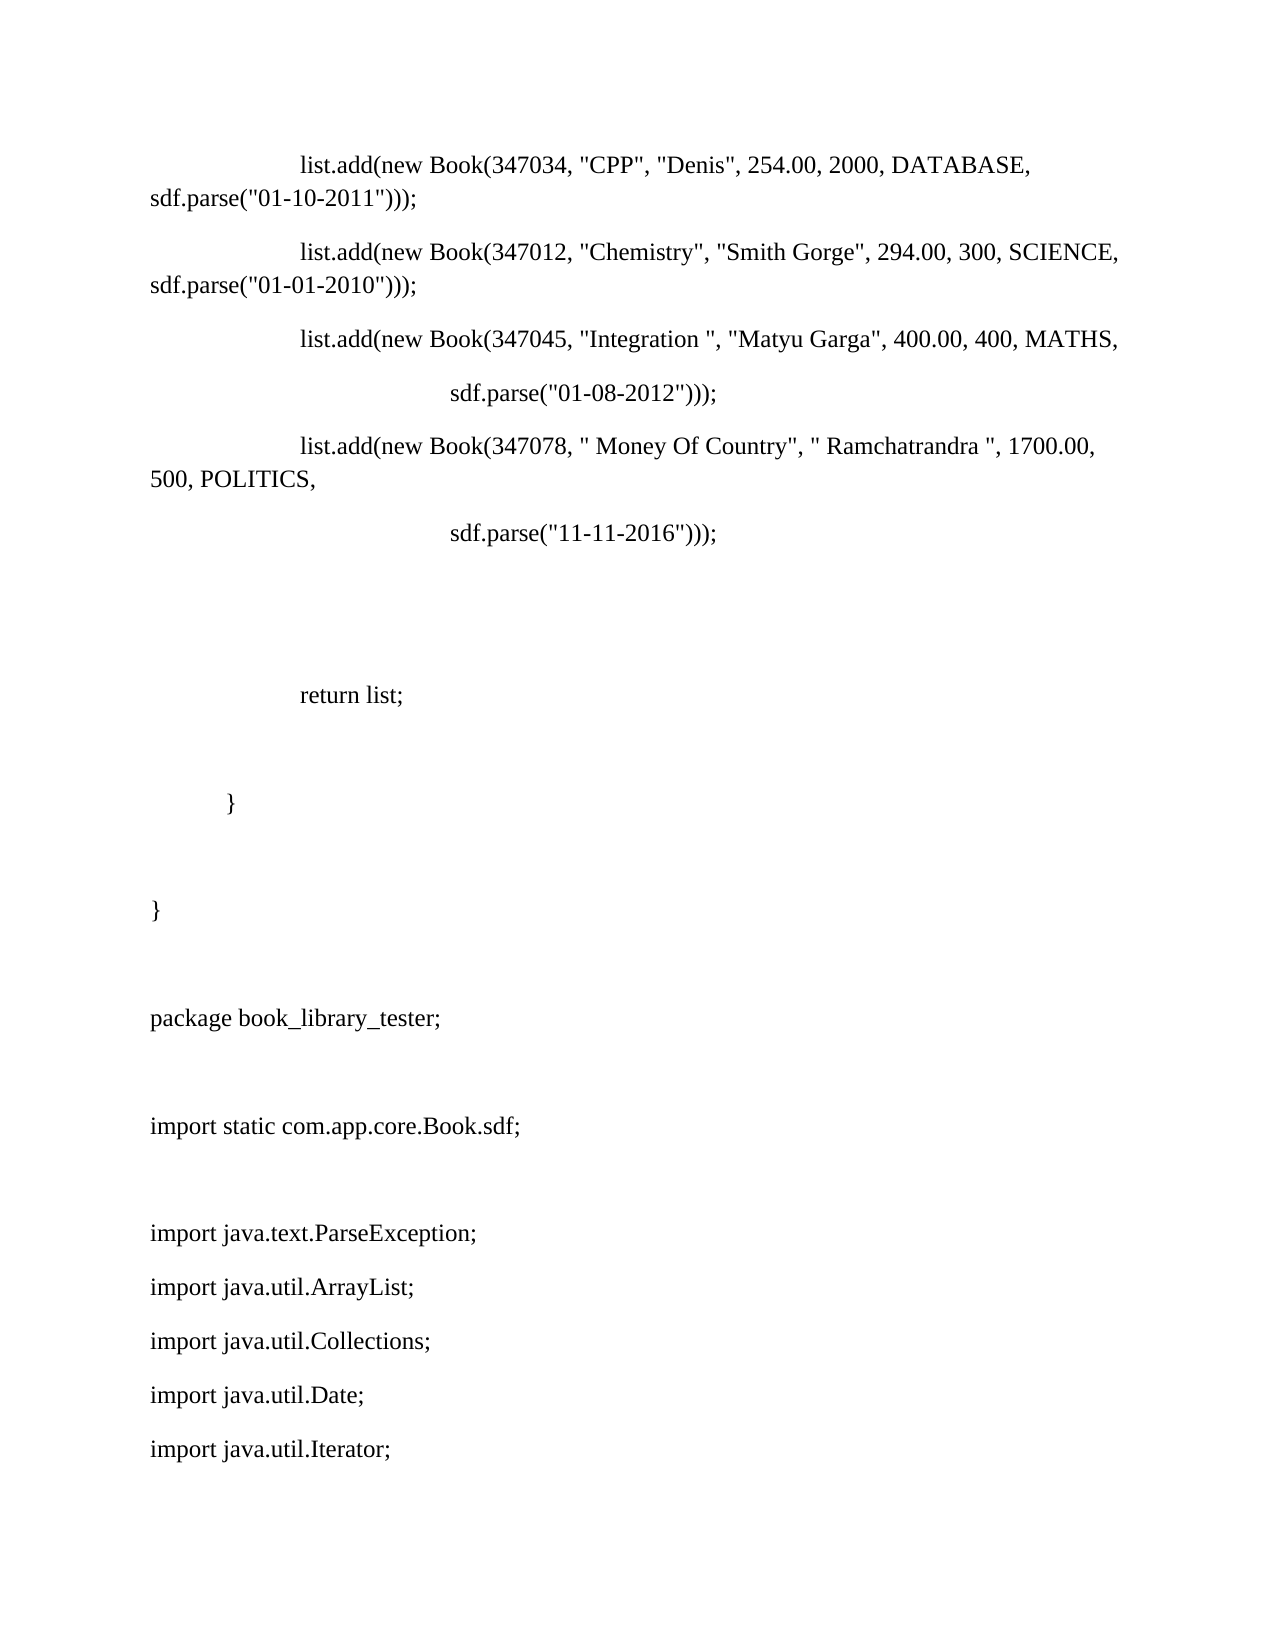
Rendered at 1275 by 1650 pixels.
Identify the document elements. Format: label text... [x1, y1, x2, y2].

text list.add(new Book(347012, "Chemistry", "Smith Gorge", 294.00, 300, SCIENCE, sdf.parse("01-01-2010"))); [150, 237, 1125, 299]
text return list; [150, 680, 1125, 709]
text import java.text.ParseException; [150, 1218, 1125, 1247]
text package book_library_tester; [150, 1003, 1125, 1032]
text sdf.parse("11-11-2016"))); [150, 518, 1125, 547]
text import static com.app.core.Book.sdf; [150, 1111, 1125, 1139]
text } [150, 895, 1125, 924]
text import java.util.ArrayList; [150, 1272, 1125, 1301]
text list.add(new Book(347034, "CPP", "Denis", 254.00, 2000, DATABASE, sdf.parse("01-10-2011"))); [150, 150, 1125, 212]
text sdf.parse("01-08-2012"))); [150, 378, 1125, 406]
text import java.util.Collections; [150, 1326, 1125, 1355]
text import java.util.Iterator; [150, 1434, 1125, 1463]
text import java.util.Date; [150, 1380, 1125, 1409]
text } [150, 788, 1125, 816]
text list.add(new Book(347045, "Integration ", "Matyu Garga", 400.00, 400, MATHS, [150, 324, 1125, 352]
text list.add(new Book(347078, " Money Of Country", " Ramchatrandra ", 1700.00, 500, POLITICS, [150, 431, 1125, 493]
